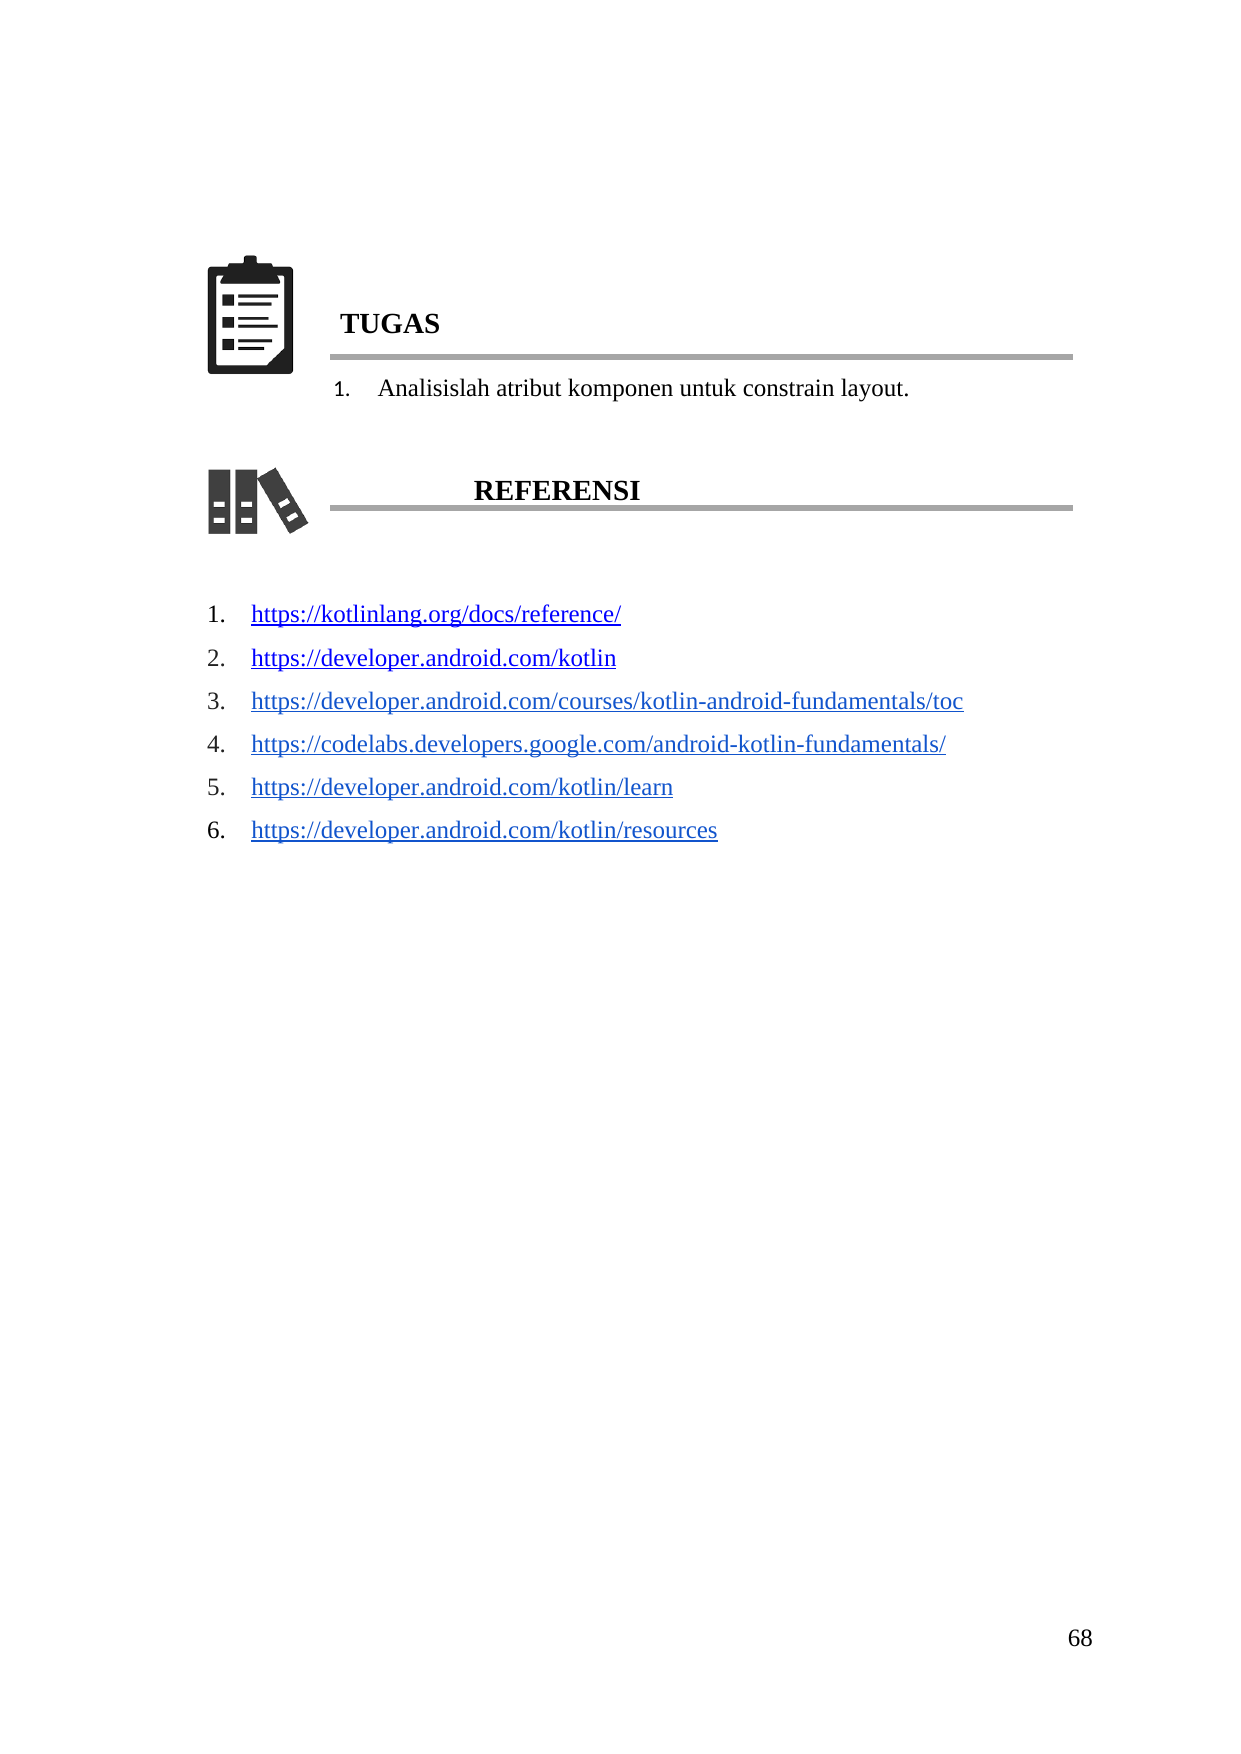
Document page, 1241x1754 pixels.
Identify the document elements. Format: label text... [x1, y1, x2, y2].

list https://developer.android.com/kotlin [207, 643, 1092, 671]
list REFERENSI [340, 473, 1092, 506]
list https://developer.android.com/kotlin/resources [207, 815, 1092, 844]
picture [186, 250, 315, 379]
list https://kotlinlang.org/docs/reference/ [207, 599, 1092, 628]
list https://developer.android.com/kotlin/learn [207, 772, 1092, 801]
list https://developer.android.com/courses/kotlin-android-fundamentals/toc [207, 686, 1092, 714]
picture [192, 437, 322, 544]
list https://codelabs.developers.google.com/android-kotlin-fundamentals/ [207, 729, 1092, 758]
list TUGAS [340, 306, 1092, 339]
list Analisislah atribut komponen untuk constrain layout. [207, 373, 1092, 402]
